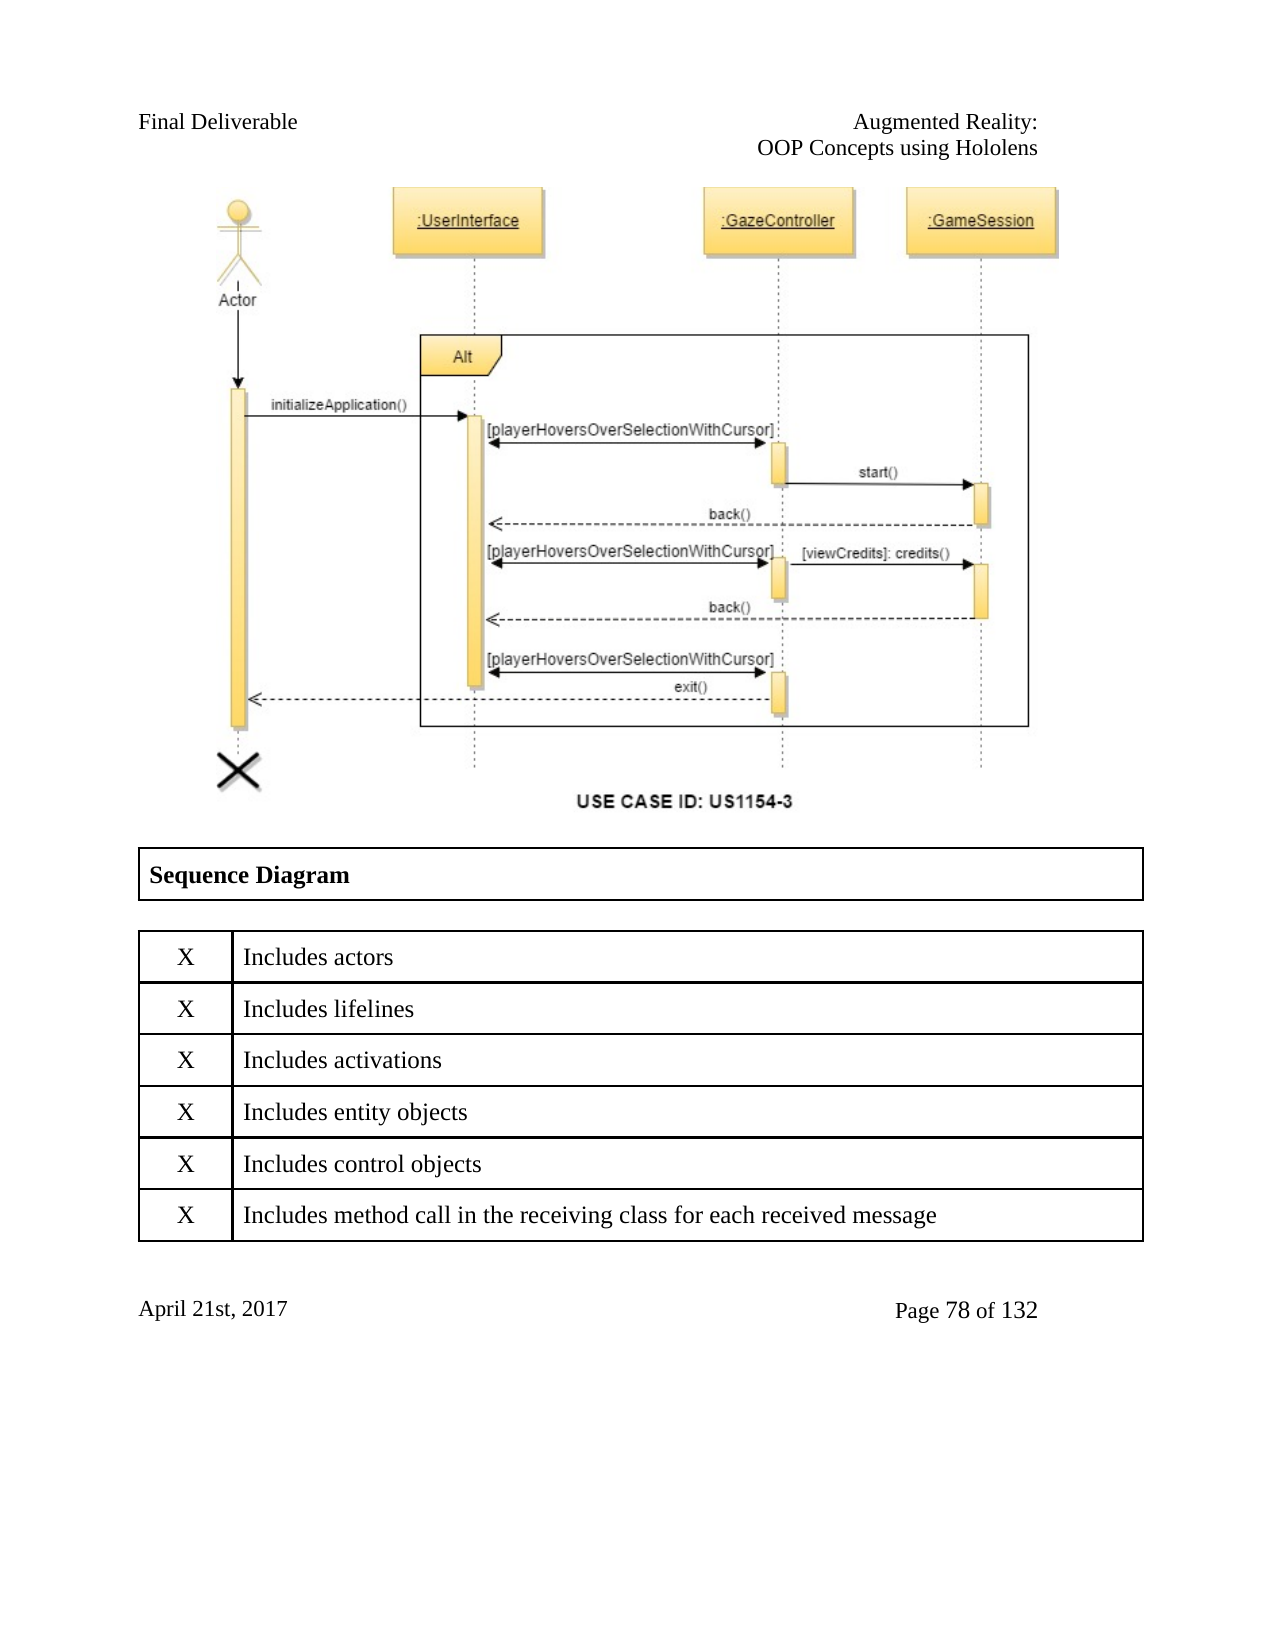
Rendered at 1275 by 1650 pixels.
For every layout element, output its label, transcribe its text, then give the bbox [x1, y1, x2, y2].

table_cell Includes entity objects [234, 1087, 1142, 1136]
table_cell X [140, 1087, 231, 1136]
table_cell X [140, 1035, 231, 1085]
table_cell Includes method call in the receiving class for each received message [234, 1190, 1142, 1240]
table_cell Includes lifelines [234, 984, 1142, 1033]
table_header X [140, 932, 231, 981]
picture [216, 187, 1059, 819]
table_cell Includes control objects [234, 1139, 1142, 1188]
table_cell X [140, 984, 231, 1033]
table_cell X [140, 1190, 231, 1240]
table_header Includes actors [234, 932, 1142, 981]
table_cell Includes activations [234, 1035, 1142, 1085]
table_header Sequence Diagram [140, 849, 1142, 899]
table_cell X [140, 1139, 231, 1188]
